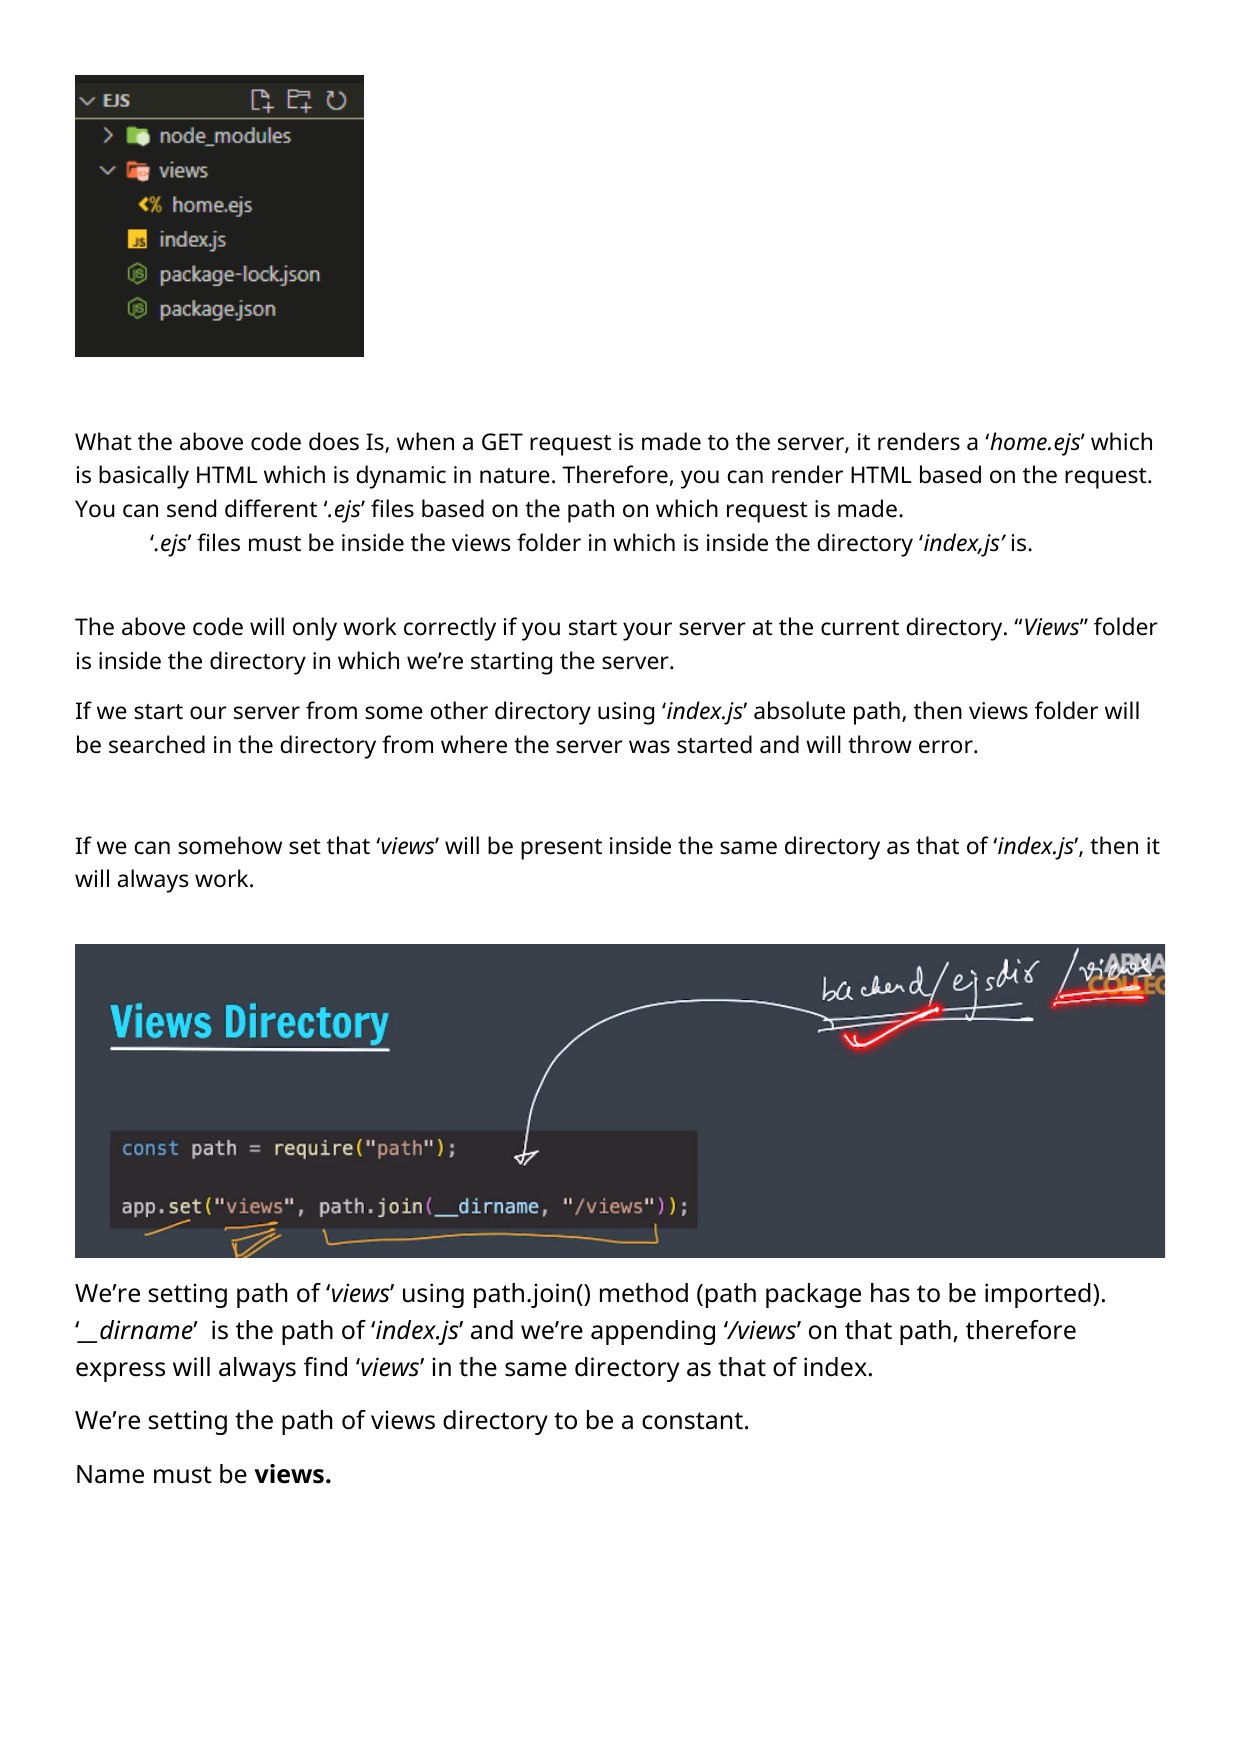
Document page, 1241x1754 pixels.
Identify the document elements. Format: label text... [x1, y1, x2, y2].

text If we can somehow set that ‘views’ will be present inside the same directory as that of ‘index.js’, then it will always work. [75, 830, 1165, 895]
text Name must be views. [75, 1456, 1165, 1491]
text We’re setting the path of views directory to be a constant. [75, 1403, 1165, 1437]
text If we start our server from some other directory using ‘index.js’ absolute path, then views folder will be searched in the directory from where the server was started and will throw error. [75, 695, 1165, 760]
text What the above code does Is, when a GET request is made to the server, it renders a ‘home.ejs’ which is basically HTML which is dynamic in nature. Therefore, you can render HTML based on the request. You can send different ‘.ejs’ files based on the path on which request is made. [75, 426, 1165, 524]
text We’re setting path of ‘views’ using path.join() method (path package has to be imported). ‘__dirname’ is the path of ‘index.js’ and we’re appending ‘/views’ on that path, therefore express will always find ‘views’ in the same directory as that of index. [75, 1276, 1165, 1384]
text ‘.ejs’ files must be inside the views folder in which is inside the directory ‘index,js’ is. [75, 527, 1165, 558]
picture [75, 944, 1166, 1258]
text The above code will only work correctly if you start your server at the current directory. “Views” folder is inside the directory in which we’re starting the server. [75, 611, 1165, 676]
picture [75, 75, 364, 357]
